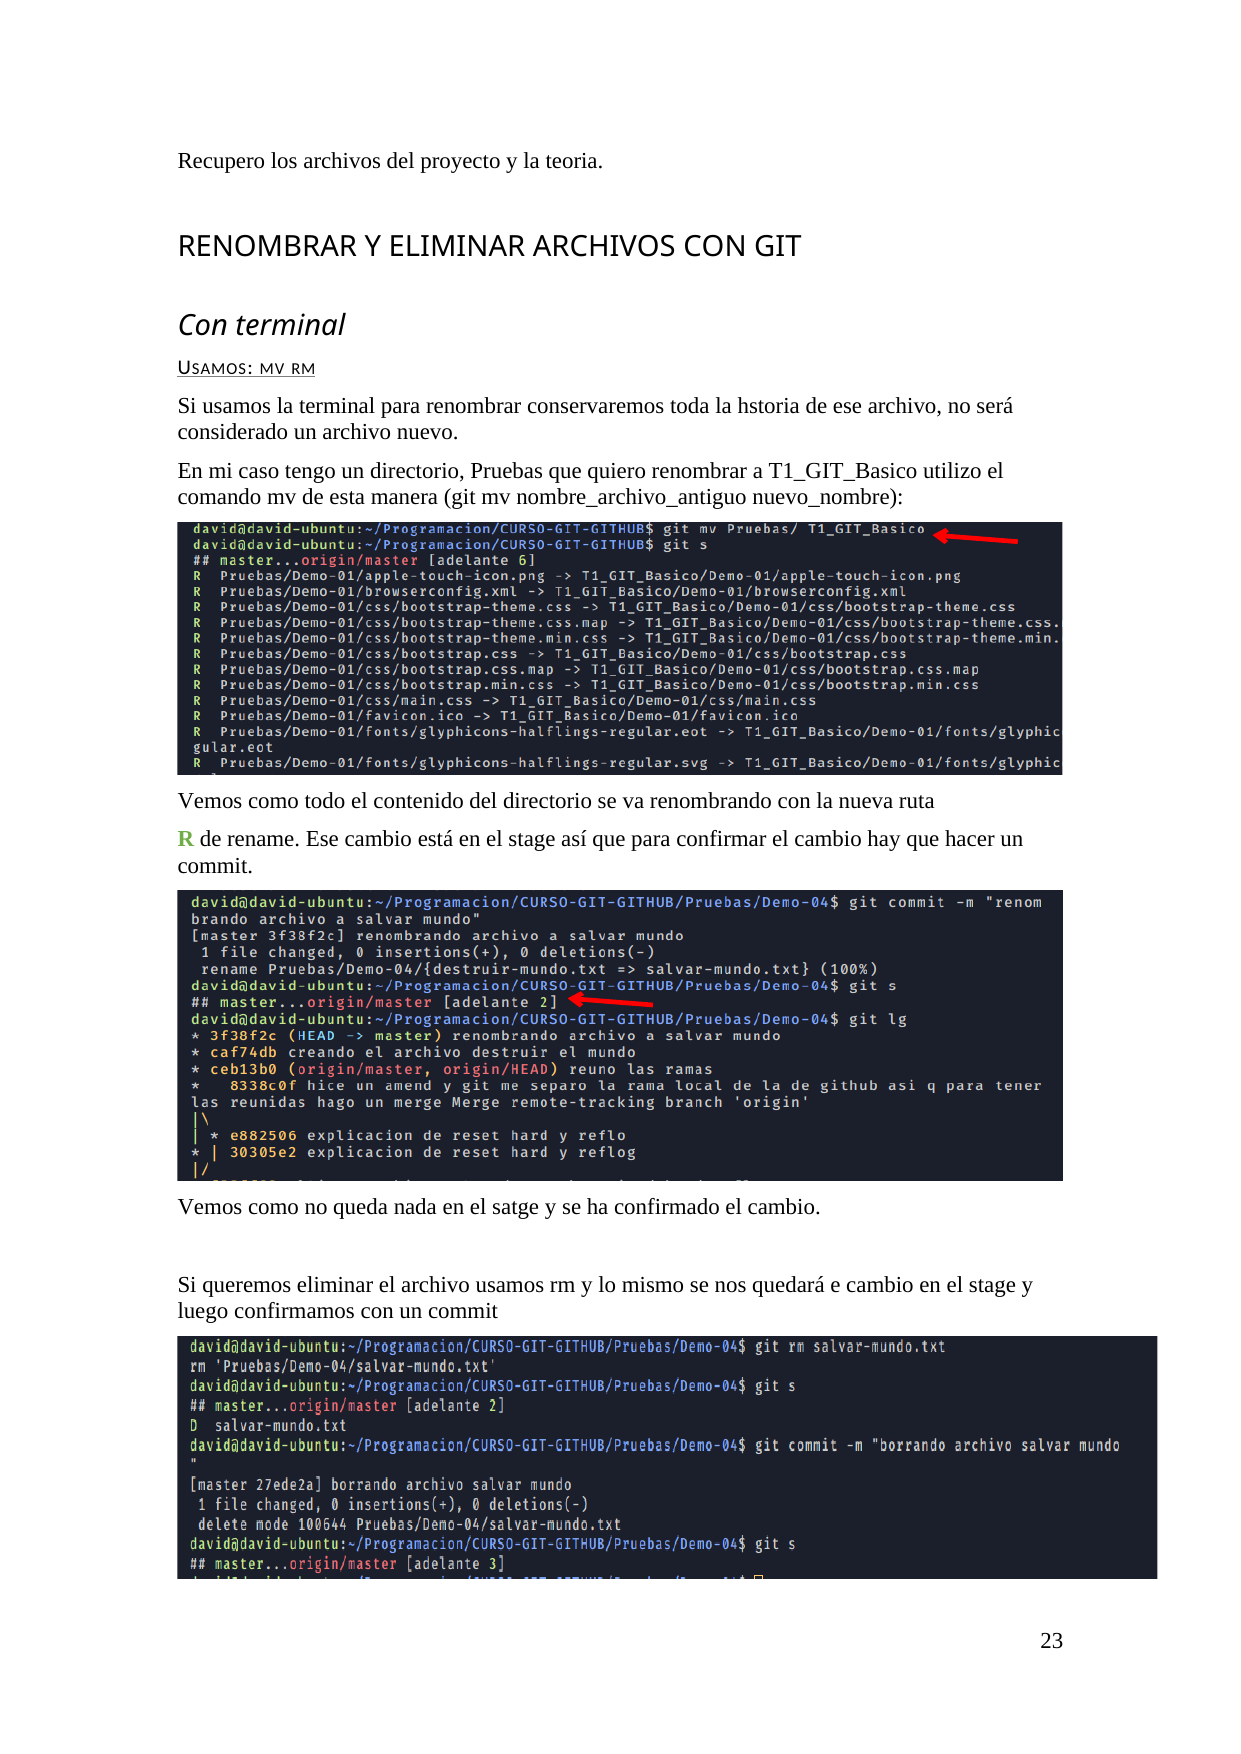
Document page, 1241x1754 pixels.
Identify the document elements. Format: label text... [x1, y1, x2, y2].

text En mi caso tengo un directorio, Pruebas que quiero renombrar a T1_GIT_Basico utilizo el comando mv de esta manera (git mv nombre_archivo_antiguo nuevo_nombre): [177, 457, 1063, 510]
text Vemos como todo el contenido del directorio se va renombrando con la nueva ruta [177, 787, 1063, 813]
subtitle Con terminal [177, 304, 1063, 343]
text R de rename. Ese cambio está en el stage así que para confirmar el cambio hay que hacer un commit. [177, 826, 1063, 878]
subtitle Renombrar y eliminar archivos con GIT [177, 225, 1063, 265]
picture [177, 1336, 1158, 1579]
text Vemos como no queda nada en el satge y se ha confirmado el cambio. [177, 1193, 1063, 1220]
text Si queremos eliminar el archivo usamos rm y lo mismo se nos quedará e cambio en el stage y luego confirmamos con un commit [177, 1271, 1063, 1324]
text Si usamos la terminal para renombrar conservaremos toda la hstoria de ese archivo, no será considerado un archivo nuevo. [177, 392, 1063, 444]
picture [177, 890, 1063, 1181]
text Recupero los archivos del proyecto y la teoria. [177, 148, 1063, 174]
text Usamos: mv rm [177, 354, 1063, 379]
picture [177, 522, 1063, 775]
